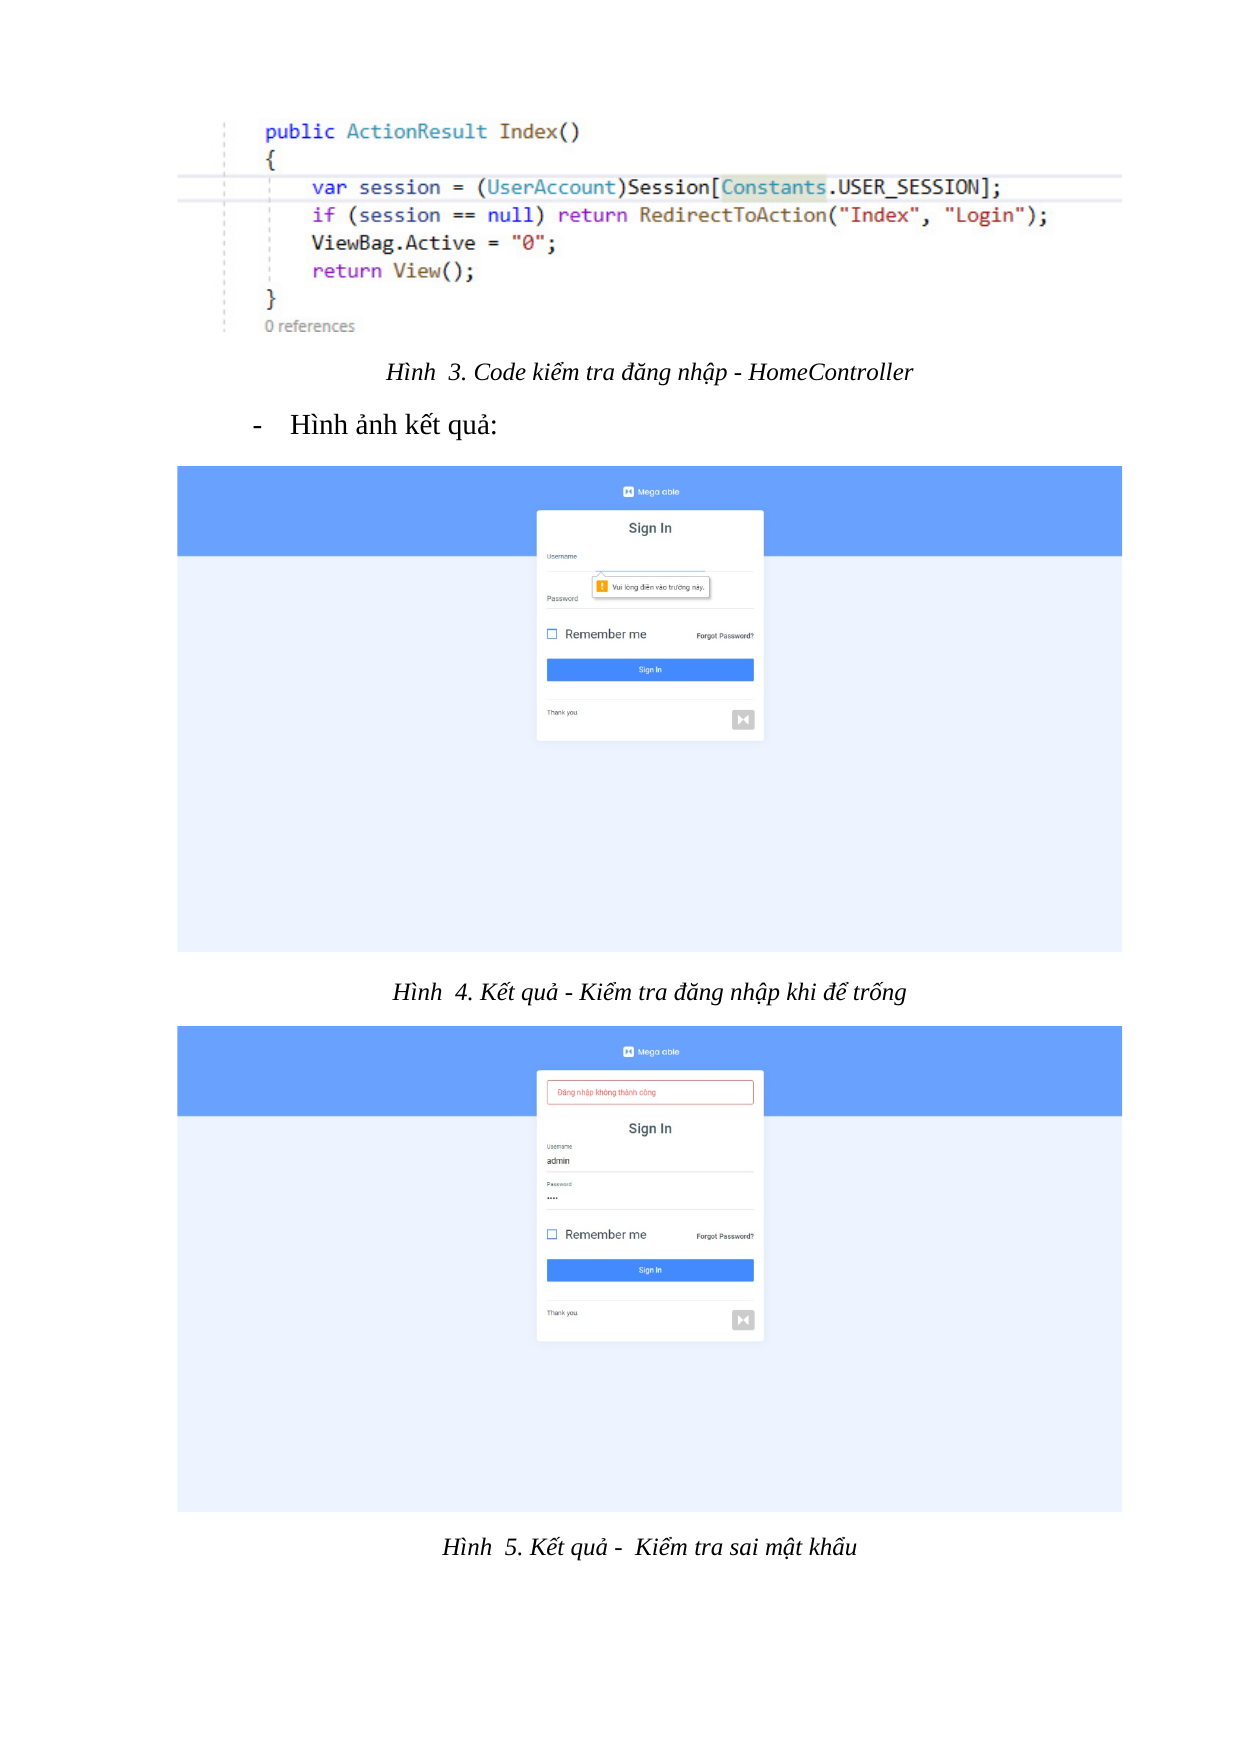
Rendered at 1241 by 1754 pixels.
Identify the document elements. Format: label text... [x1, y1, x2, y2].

picture [177, 118, 1123, 332]
text Hình 3. Code kiểm tra đăng nhập - HomeController [177, 357, 1122, 386]
picture [177, 466, 1123, 952]
picture [177, 1026, 1123, 1512]
list Hình ảnh kết quả: [252, 407, 1122, 440]
text Hình 5. Kết quả - Kiểm tra sai mật khẩu [177, 1532, 1122, 1561]
text Hình 4. Kết quả - Kiểm tra đăng nhập khi để trống [177, 977, 1122, 1006]
